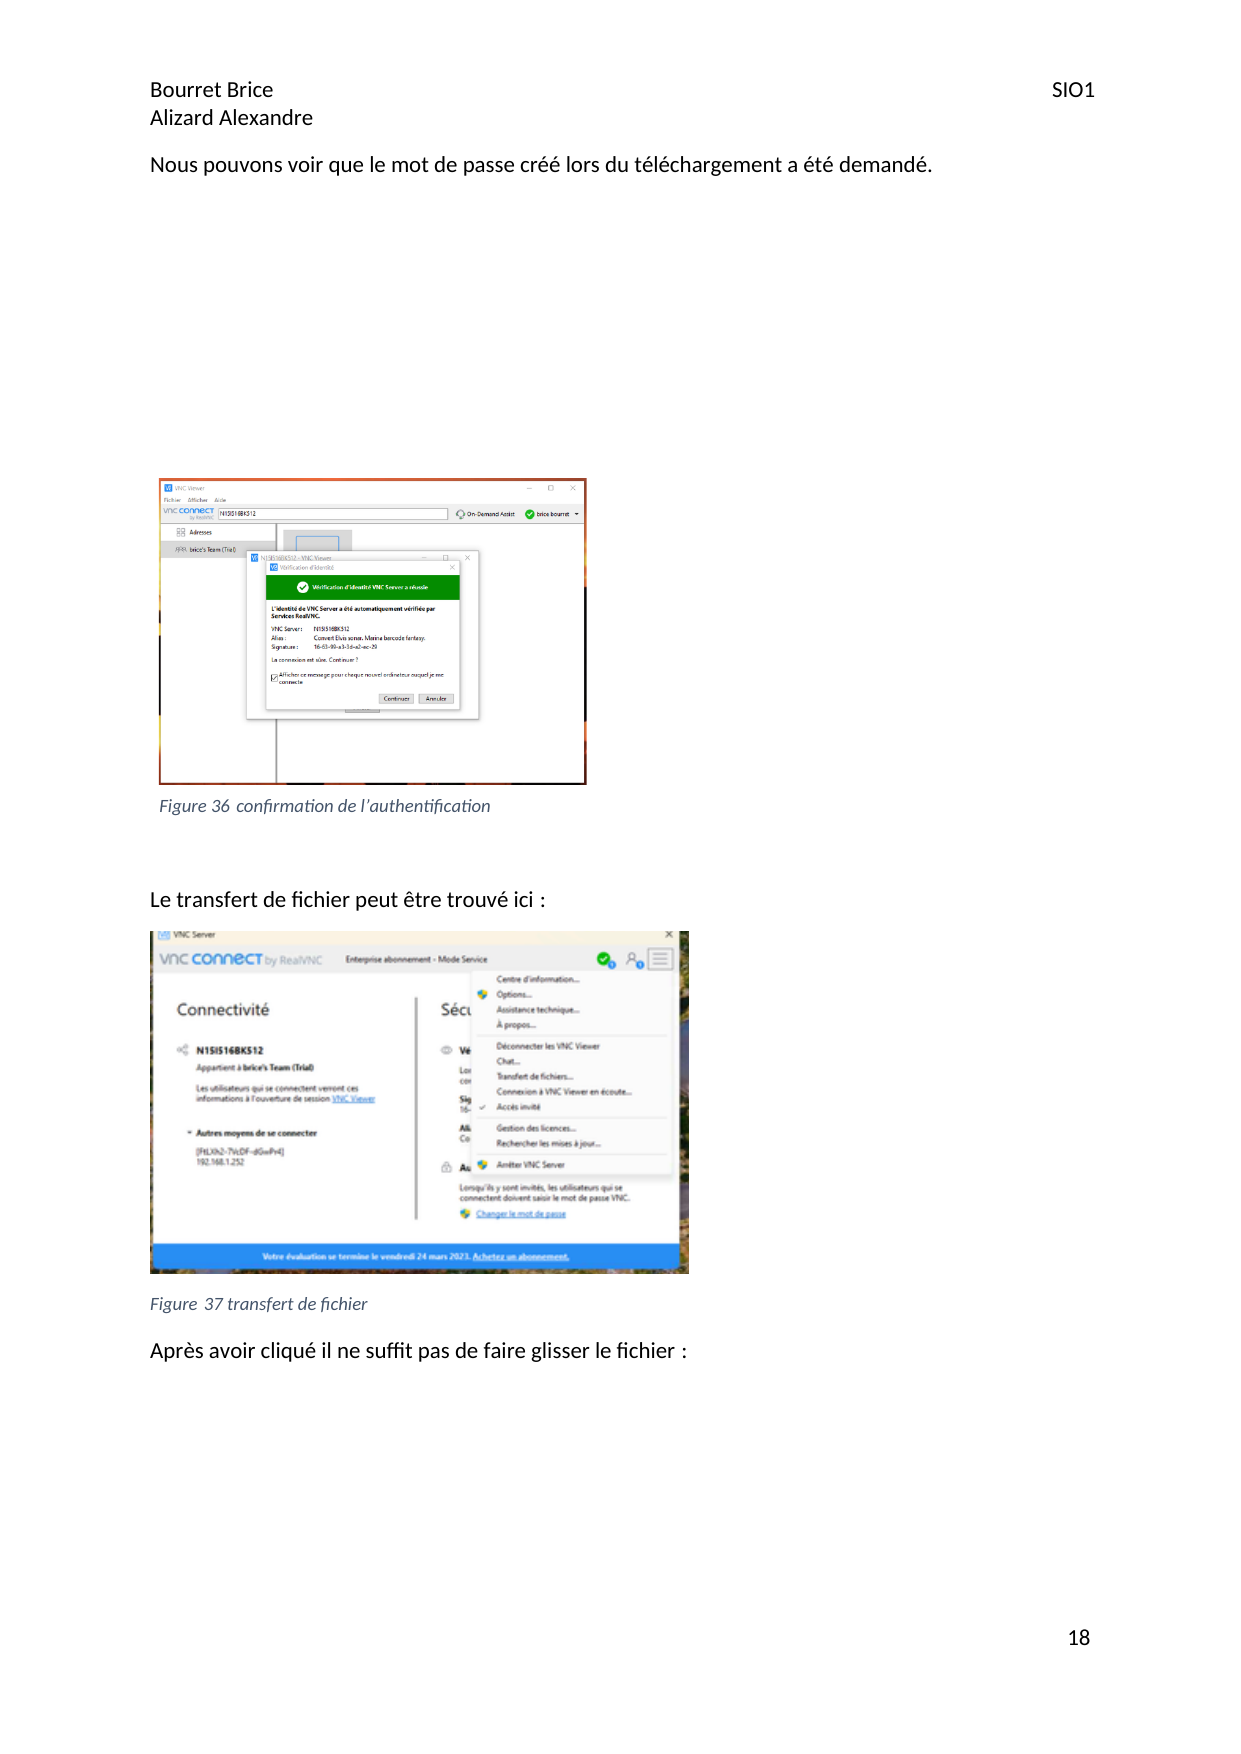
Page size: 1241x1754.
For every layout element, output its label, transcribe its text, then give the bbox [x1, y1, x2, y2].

text Après avoir cliqué il ne suffit pas de faire glisser le fichier : [150, 1336, 1090, 1364]
picture [150, 931, 689, 1274]
picture [158, 478, 587, 785]
text Nous pouvons voir que le mot de passe créé lors du téléchargement a été demandé. [150, 150, 1090, 178]
text Le transfert de fichier peut être trouvé ici : [150, 885, 1090, 913]
